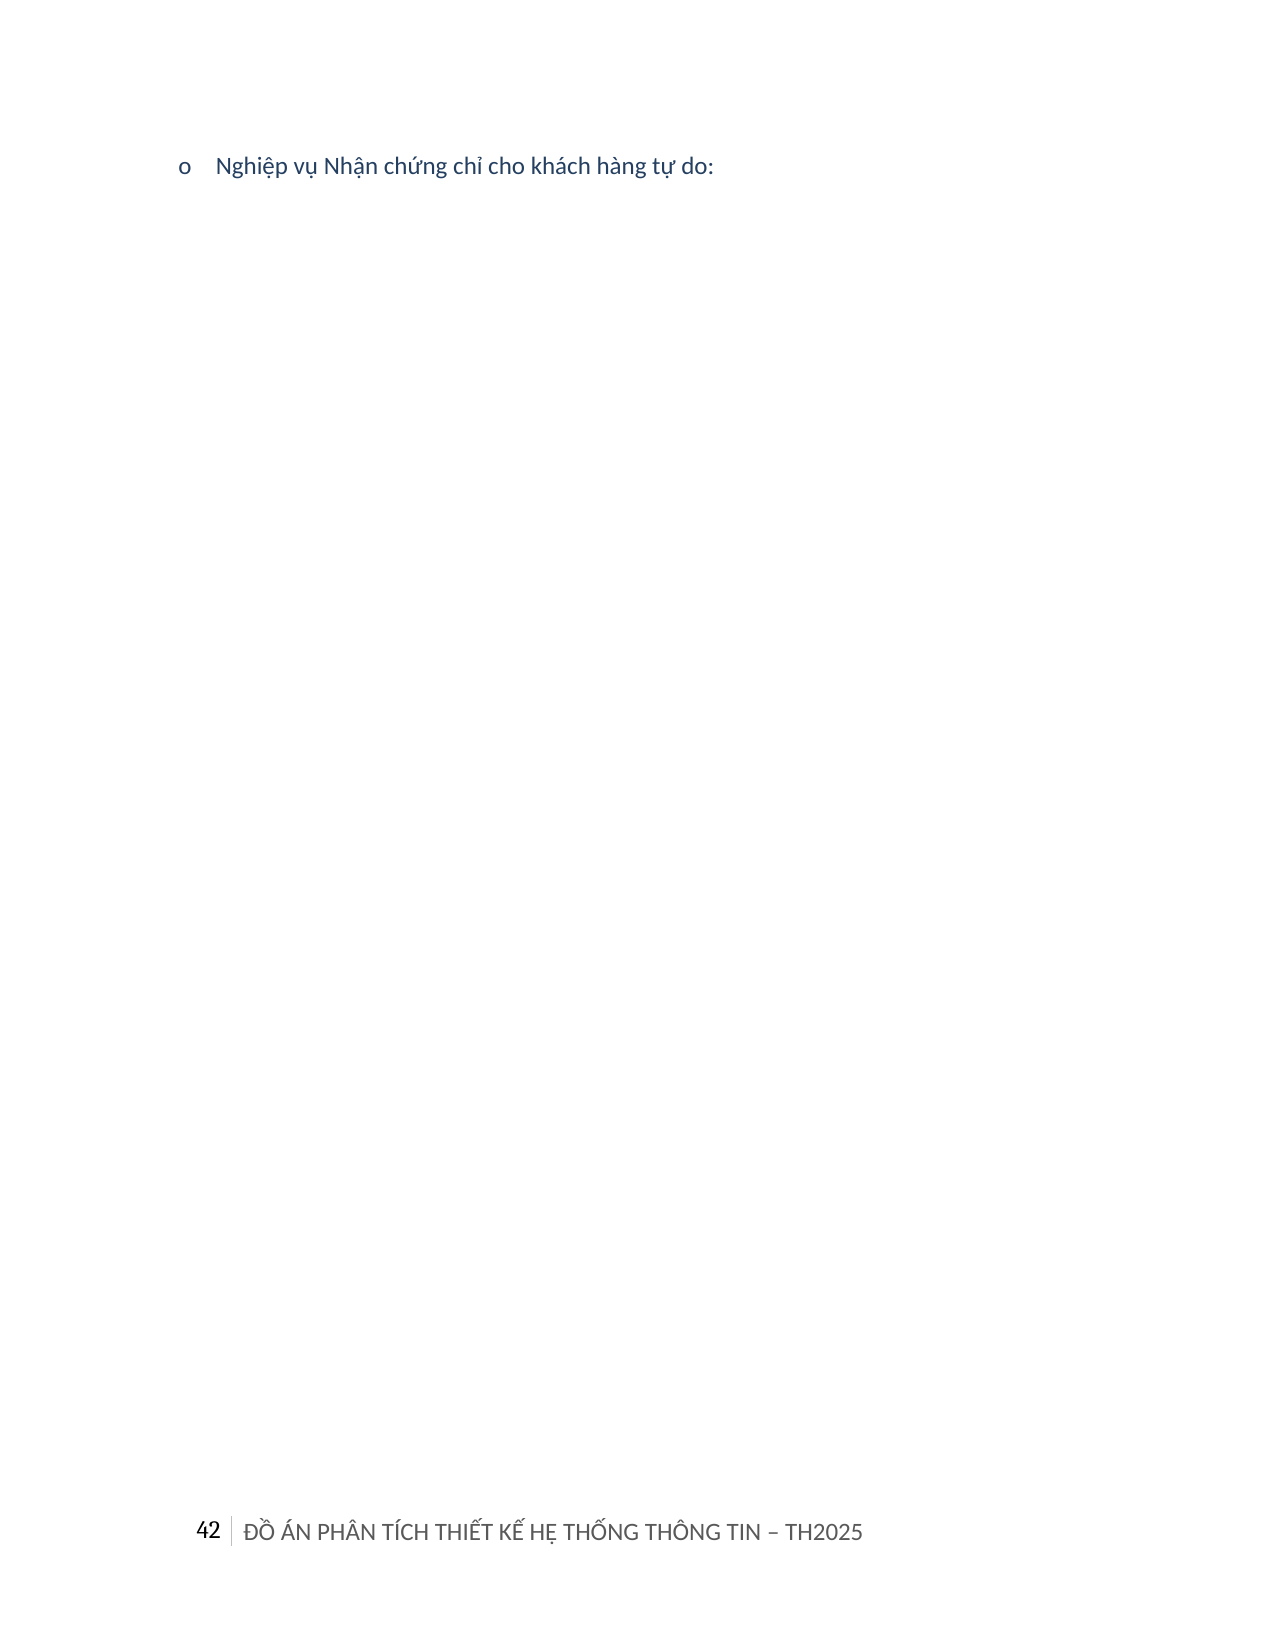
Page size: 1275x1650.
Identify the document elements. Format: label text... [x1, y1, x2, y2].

subtitle Nghiệp vụ Nhận chứng chỉ cho khách hàng tự do: [178, 150, 1087, 181]
